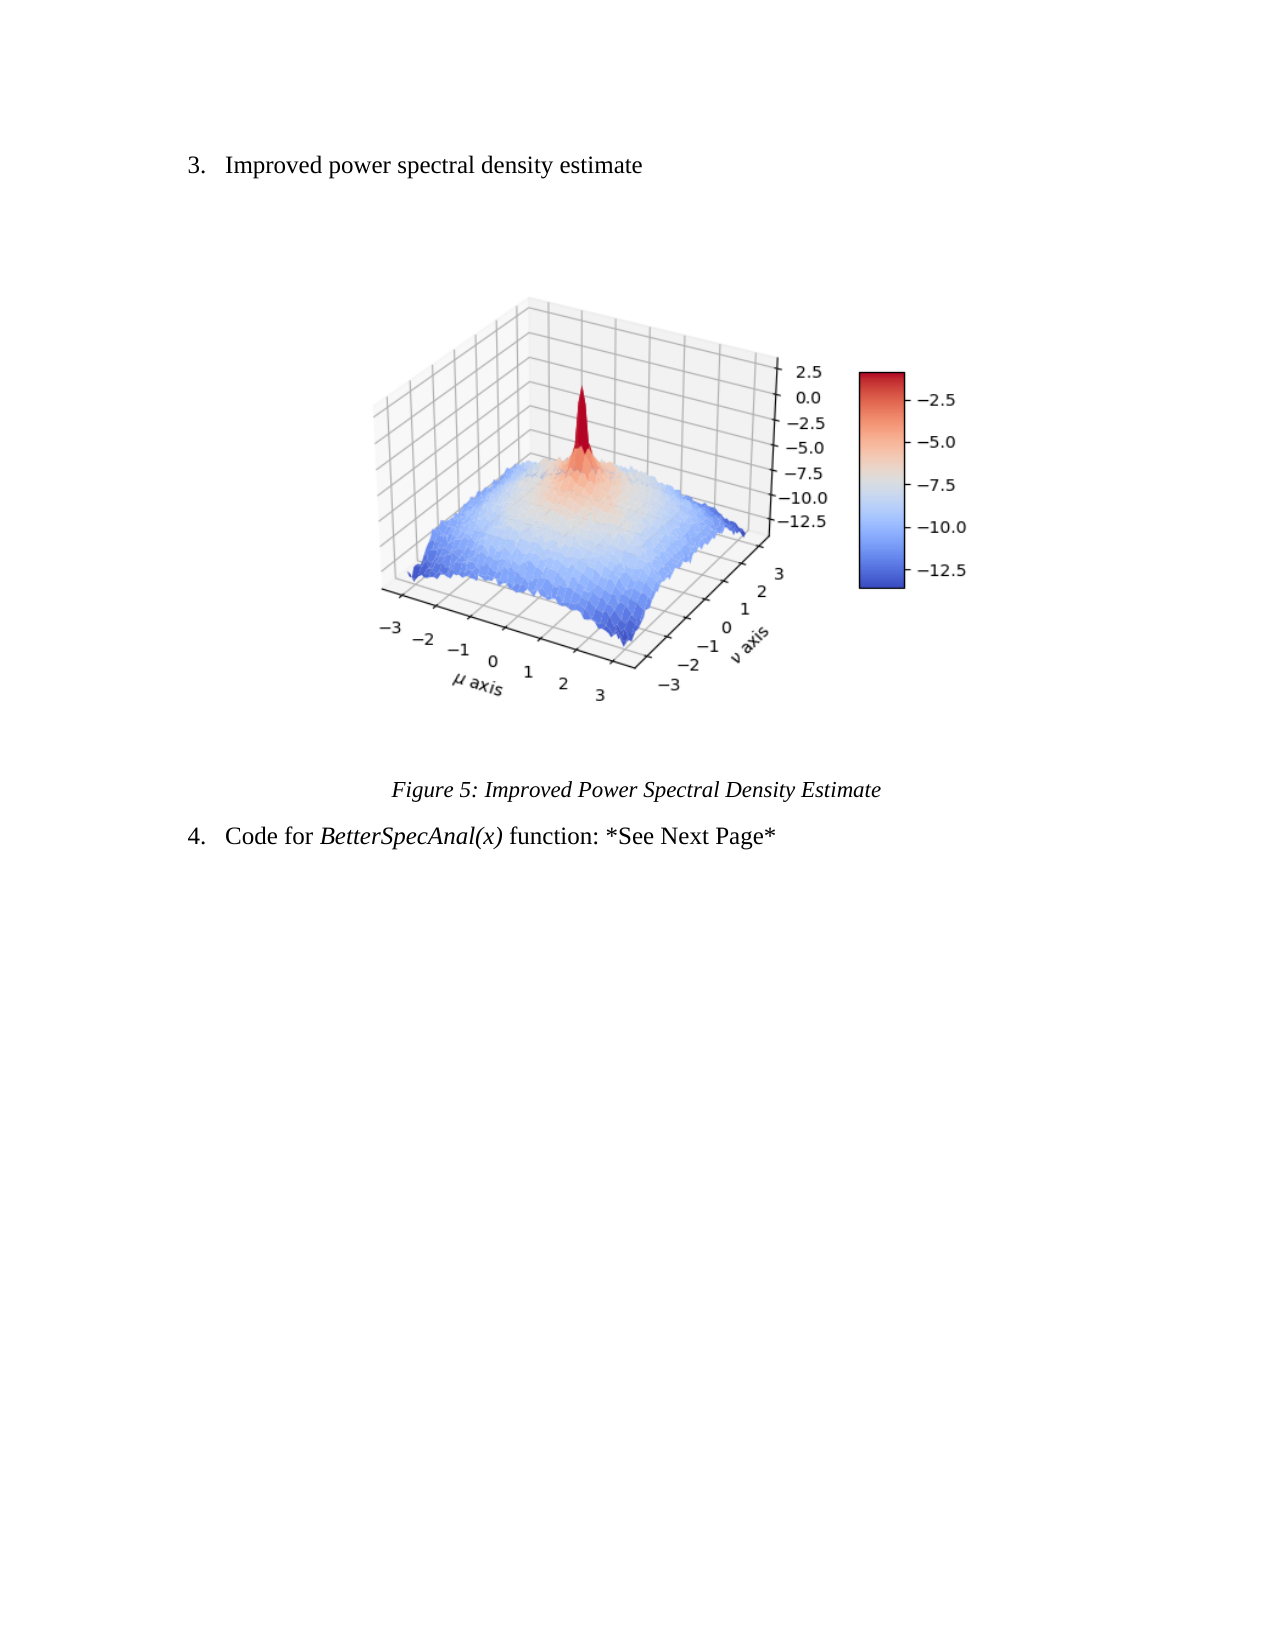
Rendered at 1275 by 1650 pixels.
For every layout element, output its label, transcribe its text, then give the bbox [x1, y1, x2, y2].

list Code for BetterSpecAnal(x) function: *See Next Page* [187, 821, 1125, 850]
picture [248, 197, 1027, 757]
list Improved power spectral density estimate [187, 150, 1125, 179]
text Figure 5: Improved Power Spectral Density Estimate [150, 776, 1125, 802]
